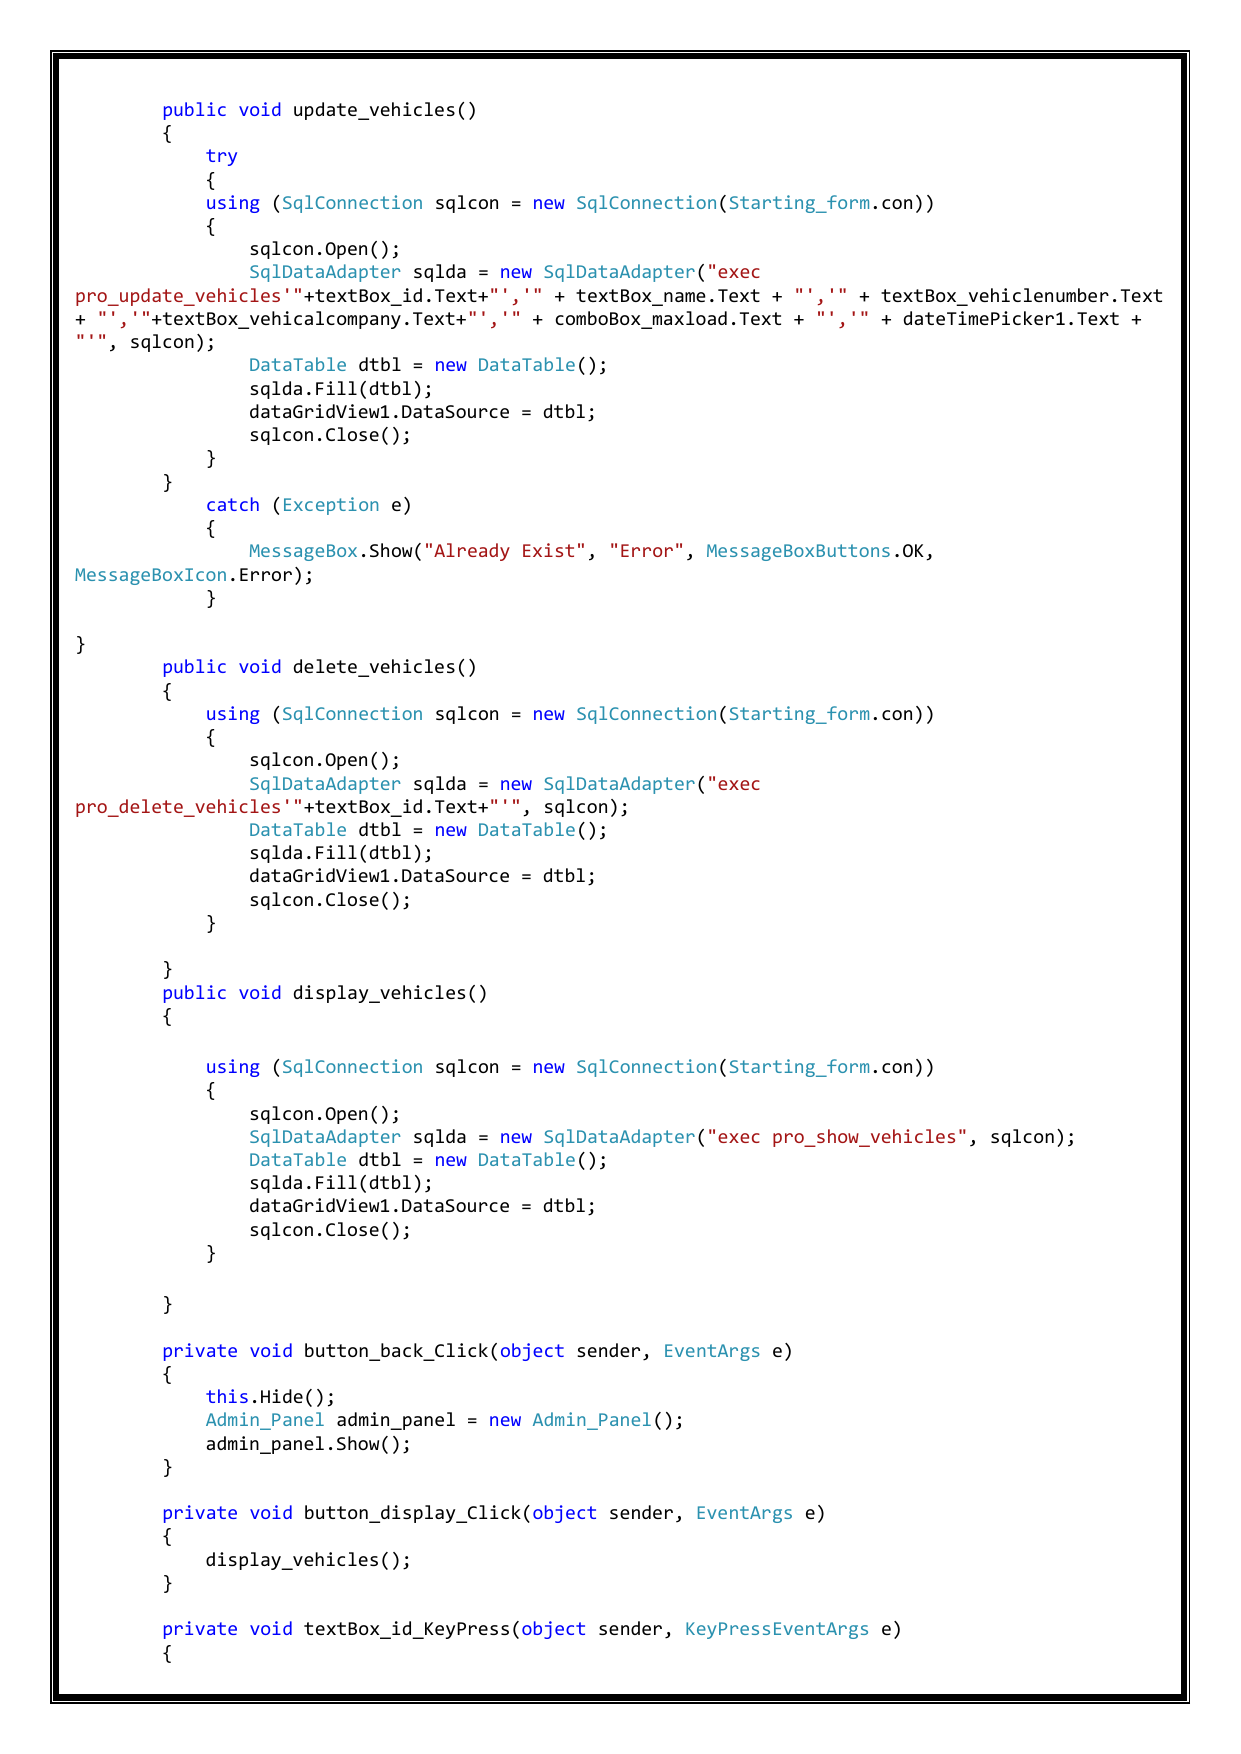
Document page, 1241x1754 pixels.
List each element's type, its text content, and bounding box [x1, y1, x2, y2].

text } [75, 1571, 1165, 1594]
text { [75, 1004, 1165, 1027]
text SqlDataAdapter sqlda = new SqlDataAdapter("exec pro_update_vehicles'"+textBox_id.Text+"','" + textBox_name.Text + "','" + textBox_vehiclenumber.Text + "','"+textBox_vehicalcompany.Text+"','" + comboBox_maxload.Text + "','" + dateTimePicker1.Text + "'", sqlcon); [75, 261, 1165, 354]
text this.Hide(); [75, 1385, 1165, 1409]
text { [75, 121, 1165, 145]
text DataTable dtbl = new DataTable(); [75, 354, 1165, 377]
text } [75, 632, 1165, 656]
text DataTable dtbl = new DataTable(); [75, 818, 1165, 842]
text } [75, 1292, 1165, 1316]
text public void update_vehicles() [75, 98, 1165, 121]
text } [75, 958, 1165, 981]
text { [75, 1362, 1165, 1385]
text dataGridView1.DataSource = dtbl; [75, 400, 1165, 423]
text sqlda.Fill(dtbl); [75, 842, 1165, 865]
text { [75, 679, 1165, 702]
text sqlcon.Close(); [75, 423, 1165, 447]
text sqlcon.Open(); [75, 749, 1165, 772]
text } [75, 1455, 1165, 1478]
text using (SqlConnection sqlcon = new SqlConnection(Starting_form.con)) [75, 191, 1165, 214]
text sqlcon.Open(); [75, 238, 1165, 261]
text public void display_vehicles() [75, 981, 1165, 1004]
text admin_panel.Show(); [75, 1432, 1165, 1455]
text private void button_display_Click(object sender, EventArgs e) [75, 1502, 1165, 1525]
text sqlda.Fill(dtbl); [75, 1172, 1165, 1195]
text dataGridView1.DataSource = dtbl; [75, 865, 1165, 888]
text { [75, 214, 1165, 238]
text { [75, 1641, 1165, 1664]
text using (SqlConnection sqlcon = new SqlConnection(Starting_form.con)) [75, 702, 1165, 725]
text dataGridView1.DataSource = dtbl; [75, 1195, 1165, 1218]
text sqlcon.Close(); [75, 1218, 1165, 1241]
text { [75, 1525, 1165, 1548]
text } [75, 586, 1165, 609]
text sqlcon.Close(); [75, 888, 1165, 911]
text DataTable dtbl = new DataTable(); [75, 1148, 1165, 1172]
text sqlda.Fill(dtbl); [75, 377, 1165, 400]
text { [75, 516, 1165, 539]
text } [75, 447, 1165, 470]
text } [75, 1241, 1165, 1264]
text public void delete_vehicles() [75, 656, 1165, 679]
text Admin_Panel admin_panel = new Admin_Panel(); [75, 1409, 1165, 1432]
text { [75, 1079, 1165, 1102]
text SqlDataAdapter sqlda = new SqlDataAdapter("exec pro_show_vehicles", sqlcon); [75, 1125, 1165, 1148]
text private void textBox_id_KeyPress(object sender, KeyPressEventArgs e) [75, 1618, 1165, 1641]
text } [75, 911, 1165, 934]
text { [75, 168, 1165, 191]
text SqlDataAdapter sqlda = new SqlDataAdapter("exec pro_delete_vehicles'"+textBox_id.Text+"'", sqlcon); [75, 772, 1165, 818]
text MessageBox.Show("Already Exist", "Error", MessageBoxButtons.OK, MessageBoxIcon.Error); [75, 539, 1165, 586]
text try [75, 145, 1165, 168]
text } [75, 470, 1165, 493]
text { [75, 725, 1165, 749]
text private void button_back_Click(object sender, EventArgs e) [75, 1339, 1165, 1362]
text using (SqlConnection sqlcon = new SqlConnection(Starting_form.con)) [75, 1055, 1165, 1079]
text catch (Exception e) [75, 493, 1165, 516]
text sqlcon.Open(); [75, 1102, 1165, 1125]
text display_vehicles(); [75, 1548, 1165, 1571]
